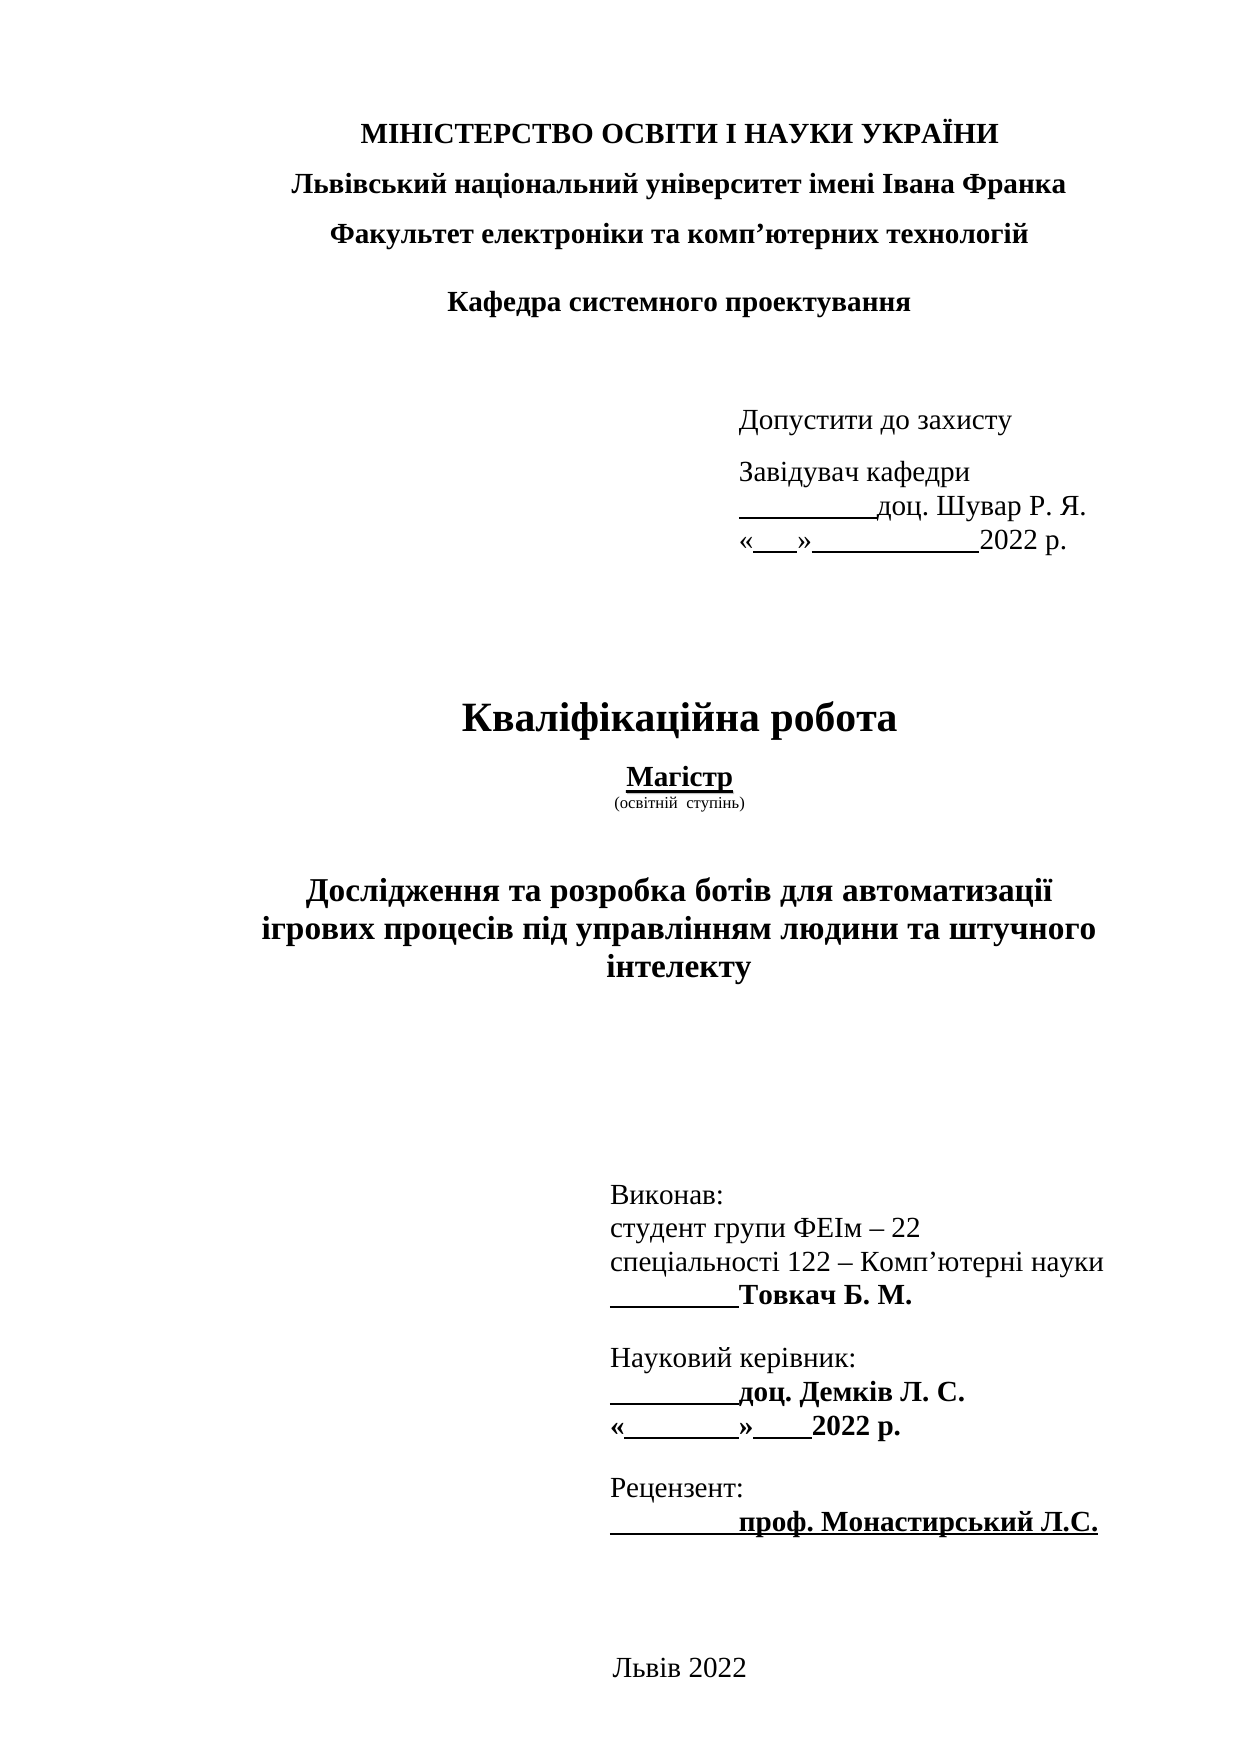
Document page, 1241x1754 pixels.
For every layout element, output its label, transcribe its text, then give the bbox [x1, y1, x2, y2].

text « » 2022 р. [739, 522, 1192, 555]
text Львів 2022 [291, 1651, 1067, 1684]
text Товкач Б. М. [610, 1278, 1192, 1311]
title Кваліфікаційна робота [291, 692, 1067, 740]
text Завідувач кафедри [739, 455, 1192, 488]
text Рецензент: [610, 1471, 1192, 1504]
text студент групи ФЕІм – 22 [610, 1211, 1192, 1244]
text Дослідження та розробка ботів для автоматизації ігрових процесів під управлінням людини та штучного інтелекту [245, 870, 1113, 985]
text Магістр [291, 760, 1067, 793]
text проф. Монастирський Л.С. [610, 1504, 1192, 1538]
text « » 2022 р. [610, 1408, 1192, 1441]
text Львівський національний університет імені Івана Франка Факультет електроніки та комп’ютерних технологій [291, 166, 1067, 250]
text доц. Шувар Р. Я. [739, 488, 1192, 522]
text Кафедра системного проектування [291, 284, 1067, 317]
text спеціальності 122 – Комп’ютерні науки [610, 1244, 1154, 1278]
text Науковий керівник: [610, 1340, 1192, 1374]
text доц. Демків Л. С. [610, 1374, 1192, 1407]
text Допустити до захисту [739, 402, 1192, 436]
text МІНІСТЕРСТВО ОСВІТИ І НАУКИ УКРАЇНИ [291, 116, 1067, 149]
text Виконав: [610, 1177, 1192, 1211]
text (освітній ступінь) [291, 793, 1067, 812]
